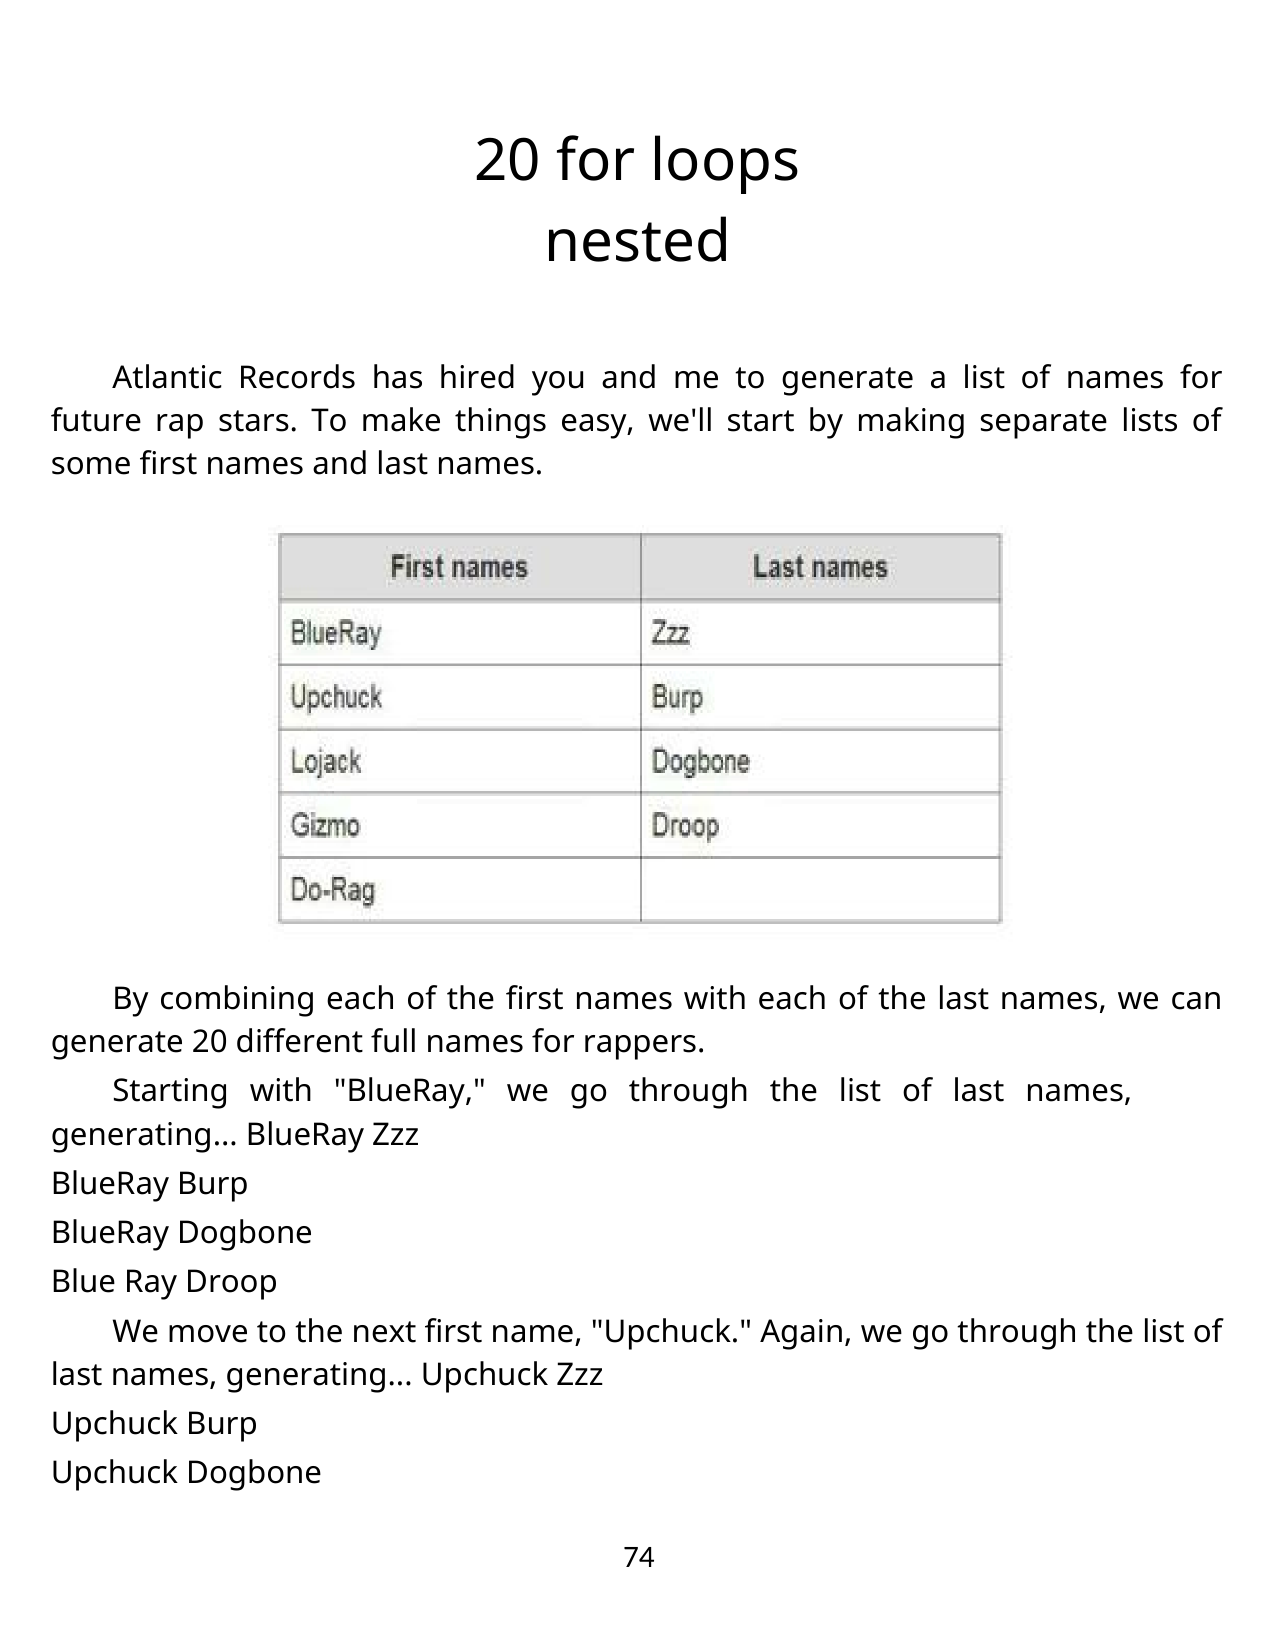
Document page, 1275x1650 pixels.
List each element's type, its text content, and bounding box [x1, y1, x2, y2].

text Blue Ray Droop [51, 1259, 1224, 1302]
text Upchuck Burp [51, 1401, 1224, 1443]
text Atlantic Records has hired you and me to generate a list of names for future rap stars. To make things easy, we'll start by making separate lists of some first names and last names. [51, 355, 1224, 483]
text Upchuck Dogbone [51, 1450, 1224, 1493]
text By combining each of the first names with each of the last names, we can generate 20 different full names for rappers. [51, 976, 1224, 1062]
text BlueRay Dogbone [51, 1210, 1224, 1253]
text Starting with "BlueRay," we go through the list of last names, generating... BlueRay Zzz [51, 1068, 1134, 1154]
picture [52, 504, 1224, 955]
text 20 for loops nested [447, 118, 827, 279]
text BlueRay Burp [51, 1161, 1224, 1203]
text We move to the next first name, "Upchuck." Again, we go through the list of last names, generating... Upchuck Zzz [51, 1308, 1224, 1394]
